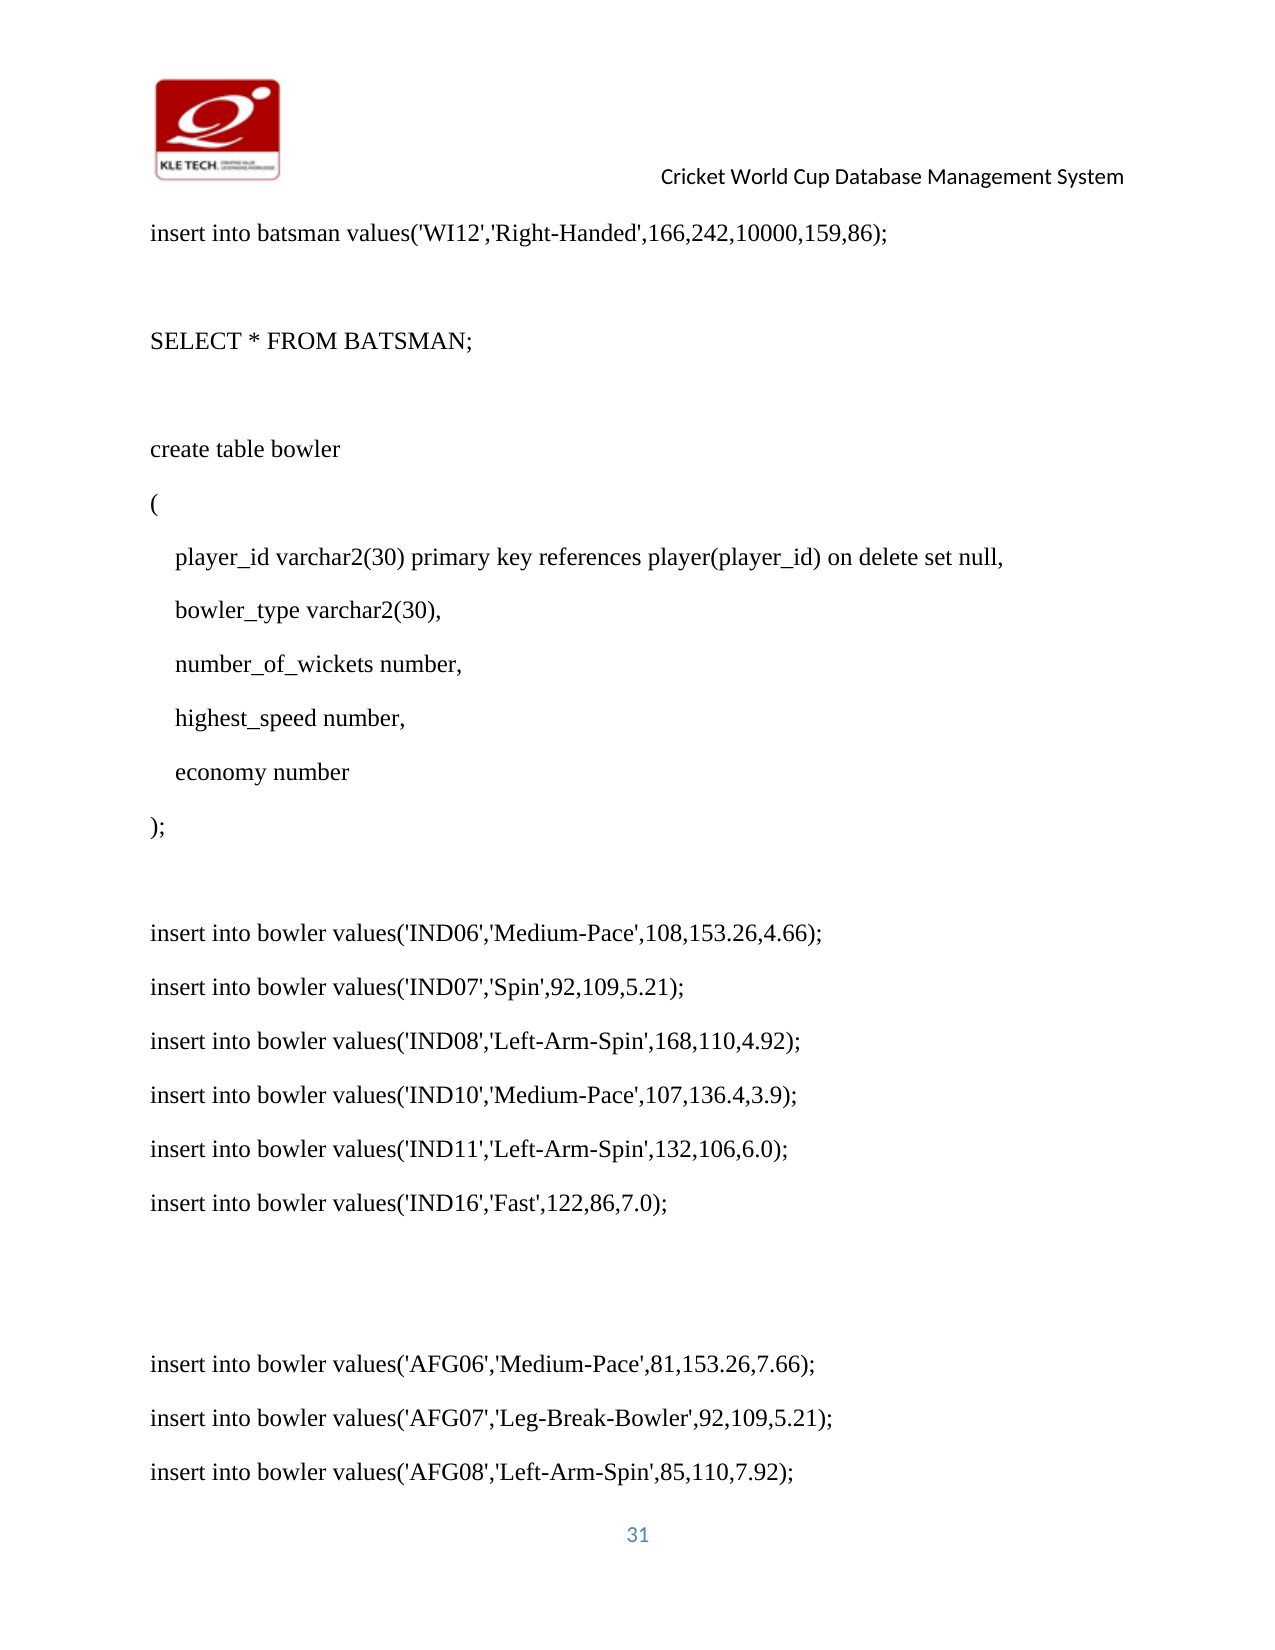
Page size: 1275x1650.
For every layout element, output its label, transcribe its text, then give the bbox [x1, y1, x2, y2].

text bowler_type varchar2(30), [150, 595, 1125, 624]
text insert into bowler values('AFG08','Left-Arm-Spin',85,110,7.92); [150, 1457, 1125, 1486]
text insert into bowler values('AFG07','Leg-Break-Bowler',92,109,5.21); [150, 1403, 1125, 1432]
text player_id varchar2(30) primary key references player(player_id) on delete set null, [150, 542, 1125, 570]
text insert into bowler values('IND07','Spin',92,109,5.21); [150, 972, 1125, 1001]
text insert into bowler values('IND10','Medium-Pace',107,136.4,3.9); [150, 1080, 1125, 1109]
text insert into bowler values('AFG06','Medium-Pace',81,153.26,7.66); [150, 1349, 1125, 1378]
picture [150, 73, 285, 185]
text insert into bowler values('IND16','Fast',122,86,7.0); [150, 1188, 1125, 1217]
text SELECT * FROM BATSMAN; [150, 326, 1125, 355]
text insert into bowler values('IND11','Left-Arm-Spin',132,106,6.0); [150, 1134, 1125, 1163]
text insert into bowler values('IND08','Left-Arm-Spin',168,110,4.92); [150, 1026, 1125, 1055]
text insert into batsman values('WI12','Right-Handed',166,242,10000,159,86); [150, 218, 1125, 247]
text insert into bowler values('IND06','Medium-Pace',108,153.26,4.66); [150, 918, 1125, 947]
text highest_speed number, [150, 703, 1125, 732]
text ( [150, 488, 1125, 516]
text create table bowler [150, 434, 1125, 463]
text ); [150, 811, 1125, 839]
text economy number [150, 757, 1125, 786]
text number_of_wickets number, [150, 649, 1125, 678]
